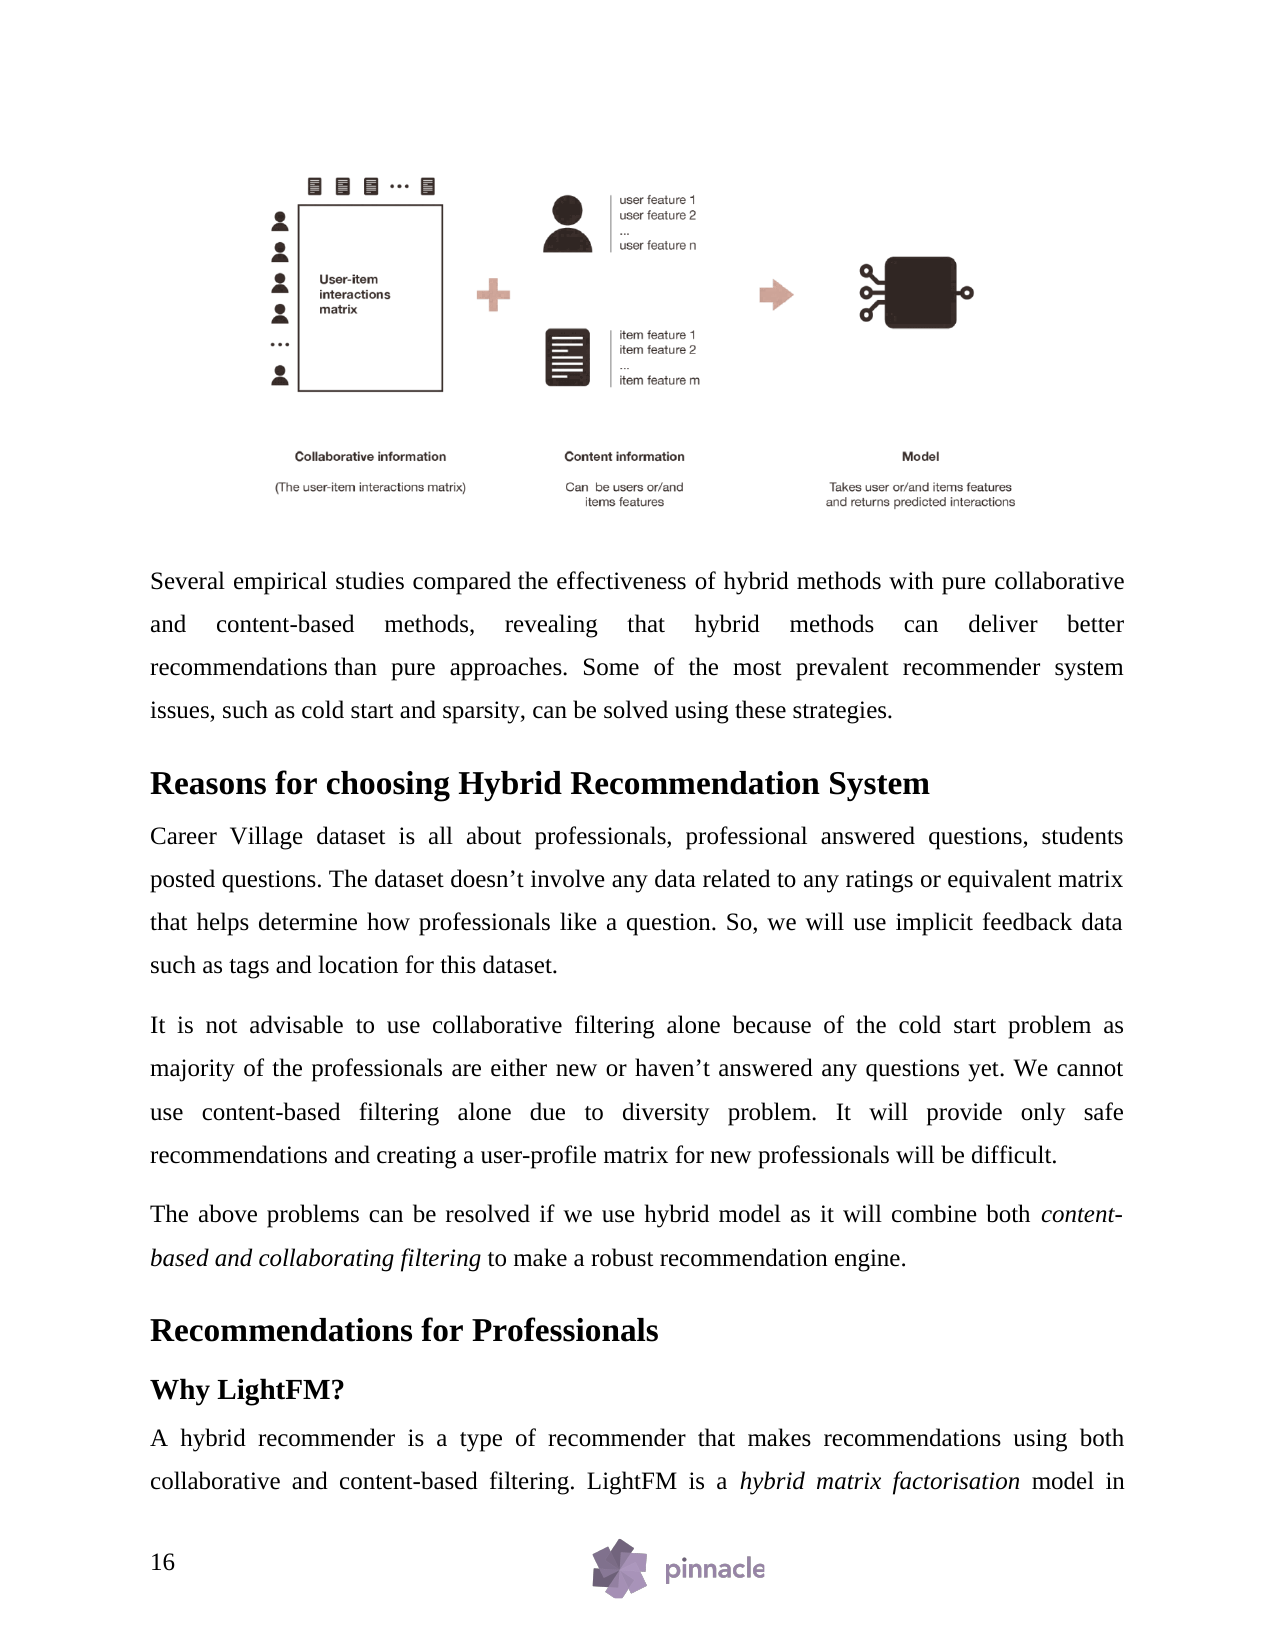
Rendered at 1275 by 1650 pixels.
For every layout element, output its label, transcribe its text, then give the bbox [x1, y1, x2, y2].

subtitle Why LightFM? [150, 1372, 1125, 1406]
subtitle Recommendations for Professionals [150, 1311, 1125, 1349]
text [150, 1423, 1125, 1494]
subtitle Reasons for choosing Hybrid Recommendation System [150, 764, 1125, 802]
text It is not advisable to use collaborative filtering alone because of the cold start problem as majority of the professionals are either new or haven’t answered any questions yet. We cannot use content-based filtering alone due to diversity problem. It will provide only safe recommendations and creating a user-profile matrix for new professionals will be difficult. [150, 1010, 1125, 1168]
text Several empirical studies compared the effectiveness of hybrid methods with pure collaborative and content-based methods, revealing that hybrid methods can deliver better recommendations than pure approaches. Some of the most prevalent recommender system issues, such as cold start and sparsity, can be solved using these strategies. [150, 566, 1125, 724]
text Career Village dataset is all about professionals, professional answered questions, students posted questions. The dataset doesn’t involve any data related to any ratings or equivalent matrix that helps determine how professionals like a question. So, we will use implicit feedback data such as tags and location for this dataset. [150, 821, 1125, 979]
text The above problems can be resolved if we use hybrid model as it will combine both content-based and collaborating filtering to make a robust recommendation engine. [150, 1199, 1125, 1271]
